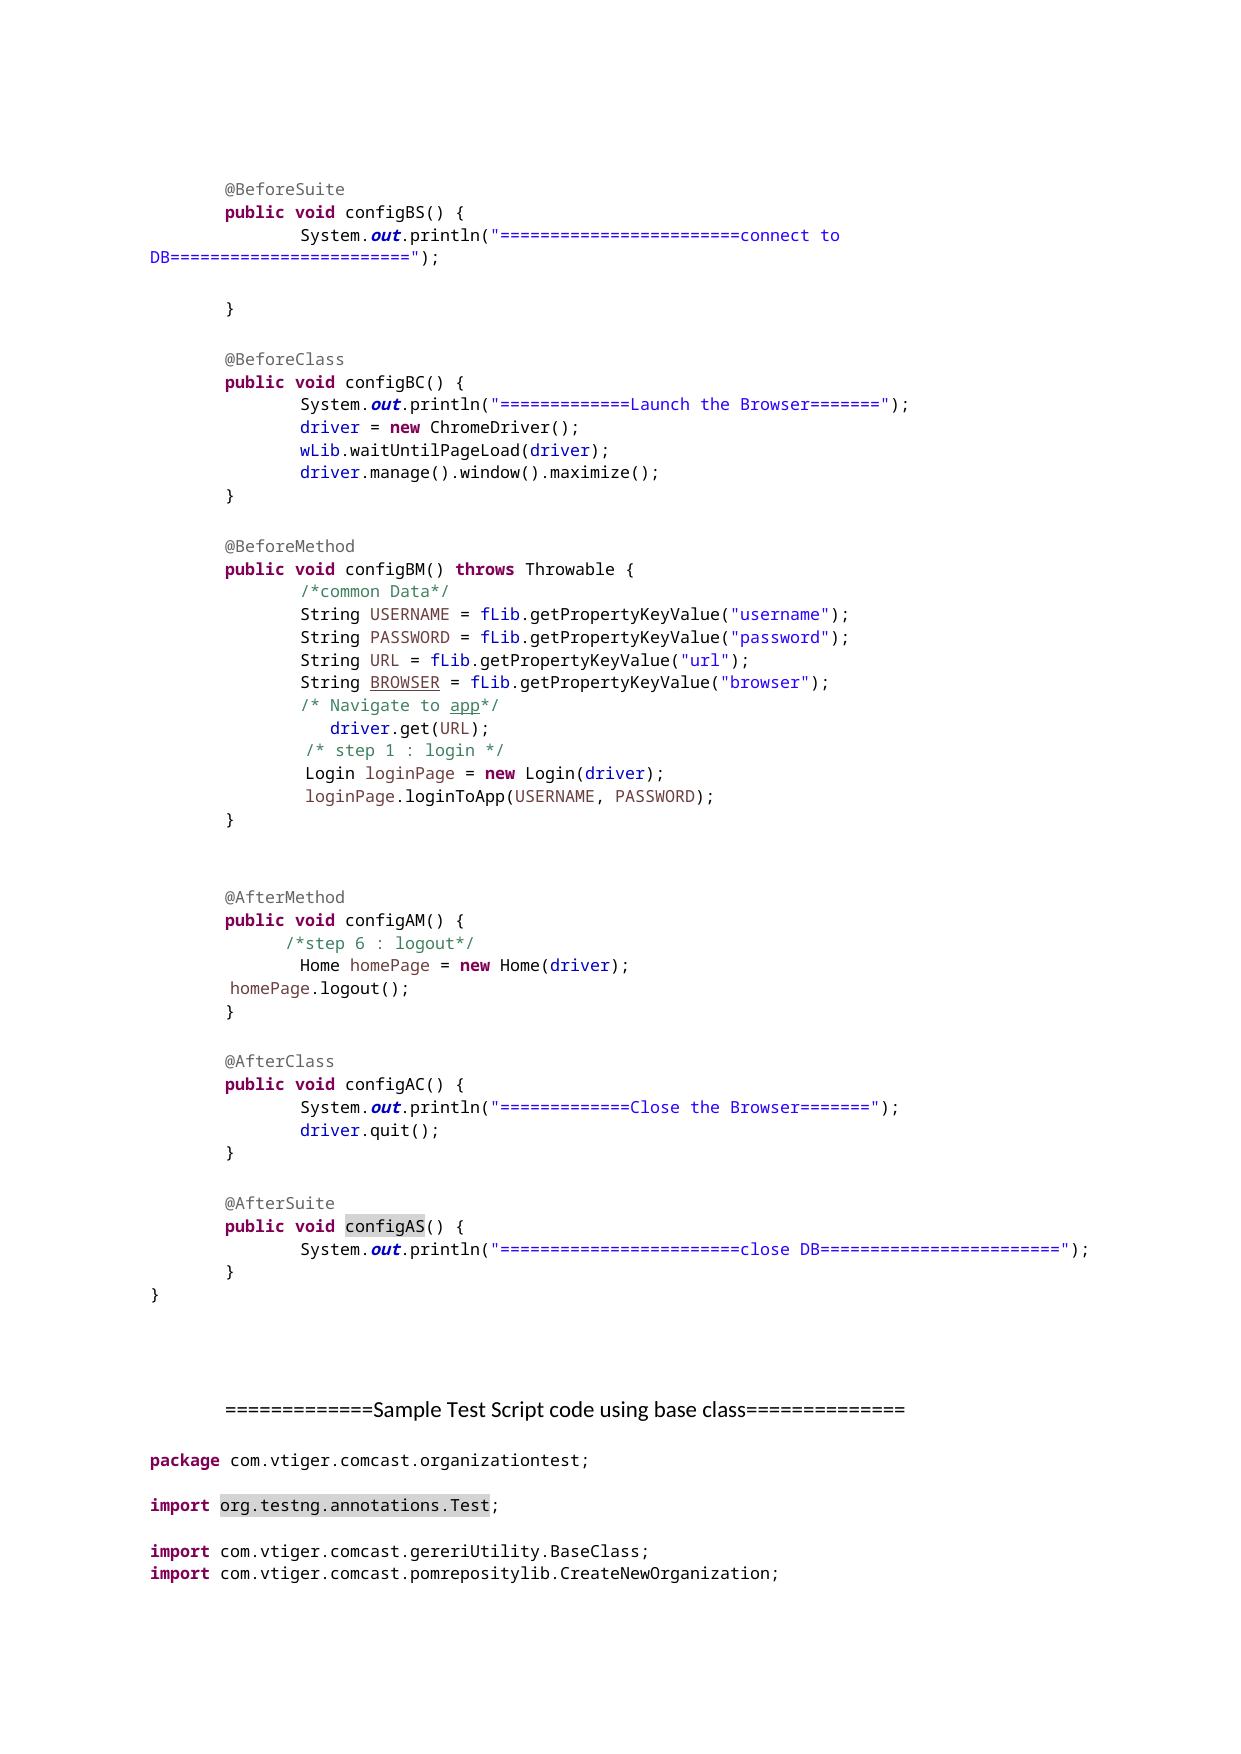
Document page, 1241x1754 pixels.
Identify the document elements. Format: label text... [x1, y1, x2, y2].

text driver.manage().window().maximize(); [150, 461, 1090, 484]
text } [150, 1141, 1090, 1164]
text } [150, 999, 1090, 1022]
text import org.testng.annotations.Test; [490, 1494, 1090, 1517]
text System.out.println("=============Launch the Browser======="); [150, 393, 1090, 416]
text public void configAS() { [150, 1214, 345, 1237]
text Login loginPage = new Login(driver); [150, 762, 1090, 784]
text } [150, 1260, 1090, 1282]
text /*step 6 : logout*/ [150, 931, 1090, 954]
text public void configAC() { [150, 1073, 1090, 1096]
text String PASSWORD = fLib.getPropertyKeyValue("password"); [150, 625, 1090, 648]
text } [150, 1282, 1090, 1305]
text String USERNAME = fLib.getPropertyKeyValue("username"); [150, 603, 1090, 625]
text /* step 1 : login */ [150, 739, 1090, 762]
text package com.vtiger.comcast.organizationtest; [150, 1448, 1090, 1471]
text wLib.waitUntilPageLoad(driver); [150, 438, 1090, 461]
text @AfterSuite [150, 1192, 1090, 1214]
text import com.vtiger.comcast.gereriUtility.BaseClass; [150, 1539, 1090, 1562]
text driver.quit(); [150, 1118, 1090, 1141]
text public void configAM() { [150, 908, 1090, 931]
text public void configBM() throws Throwable { [150, 557, 1090, 580]
text loginPage.loginToApp(USERNAME, PASSWORD); [150, 784, 1090, 807]
text String URL = fLib.getPropertyKeyValue("url"); [150, 648, 1090, 671]
text driver = new ChromeDriver(); [150, 416, 1090, 438]
text /*common Data*/ [150, 580, 1090, 603]
text @BeforeClass [150, 348, 1090, 370]
text public void configAS() { [425, 1214, 1090, 1237]
text homePage.logout(); [150, 977, 1090, 999]
list =============Sample Test Script code using base class============== [225, 1395, 1090, 1423]
text @BeforeSuite [150, 178, 1090, 201]
text driver.get(URL); [150, 716, 1090, 739]
text System.out.println("========================close DB========================"); [150, 1237, 1090, 1260]
text @AfterMethod [150, 886, 1090, 908]
text Home homePage = new Home(driver); [150, 954, 1090, 977]
text } [150, 807, 1090, 830]
text @AfterClass [150, 1050, 1090, 1073]
text } [150, 484, 1090, 507]
text } [150, 297, 1090, 319]
text /* Navigate to app*/ [150, 693, 1090, 716]
text System.out.println("========================connect to DB========================"); [150, 223, 1090, 269]
text public void configBS() { [150, 201, 1090, 223]
text String BROWSER = fLib.getPropertyKeyValue("browser"); [150, 671, 1090, 693]
text import com.vtiger.comcast.pomrepositylib.CreateNewOrganization; [150, 1562, 1090, 1585]
text @BeforeMethod [150, 534, 1090, 557]
text public void configBC() { [150, 370, 1090, 393]
text System.out.println("=============Close the Browser======="); [150, 1096, 1090, 1118]
